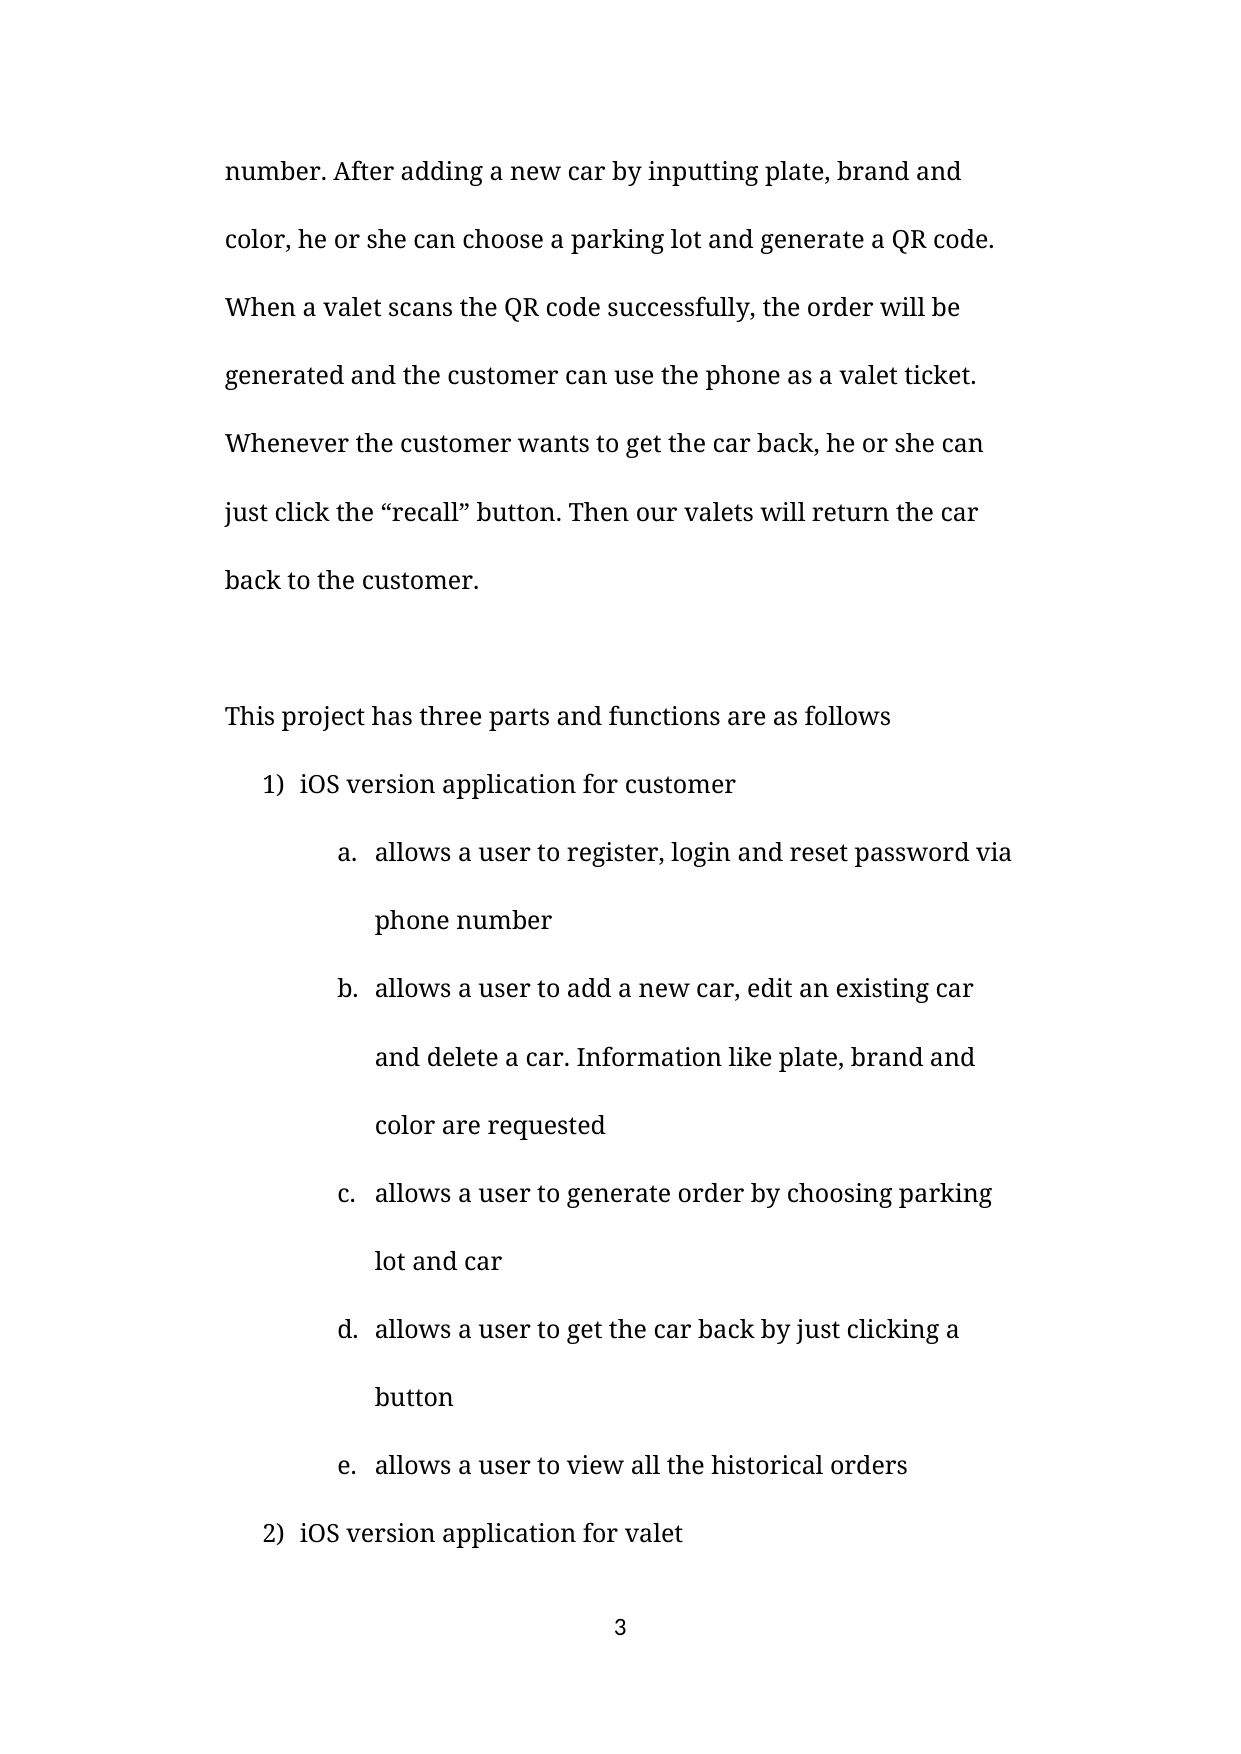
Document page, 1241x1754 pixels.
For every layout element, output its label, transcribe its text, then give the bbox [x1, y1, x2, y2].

list allows a user to add a new car, edit an existing car and delete a car. Information like plate, brand and color are requested [337, 971, 1016, 1141]
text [224, 153, 1016, 596]
list allows a user to view all the historical orders [337, 1448, 1016, 1482]
text This project has three parts and functions are as follows [224, 698, 1016, 733]
list allows a user to get the car back by just clicking a button [337, 1312, 1016, 1414]
list allows a user to generate order by choosing parking lot and car [337, 1175, 1016, 1278]
list iOS version application for valet [262, 1516, 1016, 1550]
list iOS version application for customer [262, 767, 1016, 801]
list allows a user to register, login and reset password via phone number [337, 835, 1016, 937]
